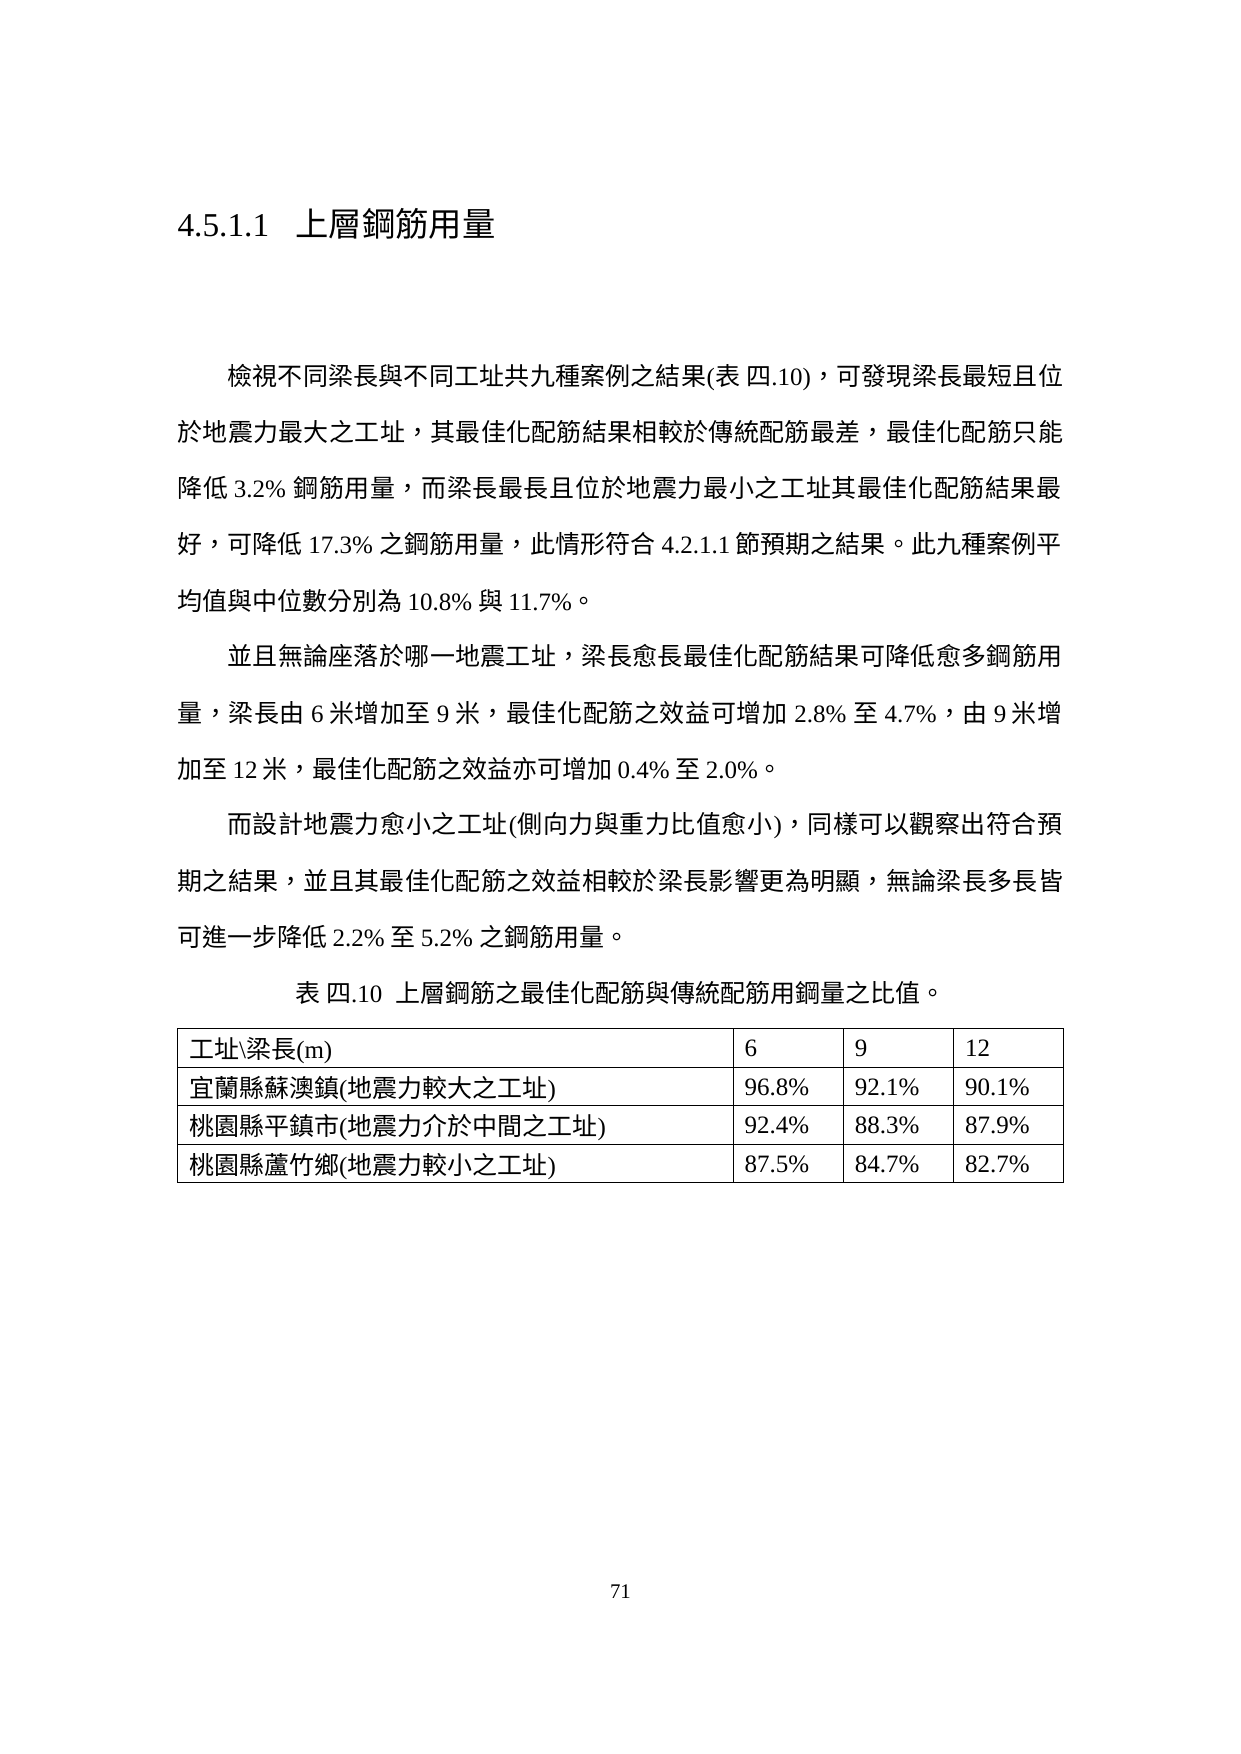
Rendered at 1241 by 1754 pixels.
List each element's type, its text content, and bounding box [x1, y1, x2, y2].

text 並且無論座落於哪一地震工址，梁長愈長最佳化配筋結果可降低愈多鋼筋用量，梁長由6米增加至9米，最佳化配筋之效益可增加2.8% 至4.7%，由9米增加至12米，最佳化配筋之效益亦可增加0.4% 至2.0%。 [177, 636, 1063, 786]
table_cell 84.7% [844, 1145, 953, 1182]
table_header 12 [954, 1029, 1063, 1067]
table_header 工址\梁長(m) [178, 1029, 733, 1067]
subtitle 上層鋼筋用量 [177, 184, 1063, 259]
table_cell 92.4% [734, 1106, 843, 1144]
table_cell 87.9% [954, 1106, 1063, 1144]
table_cell 90.1% [954, 1068, 1063, 1105]
table_cell 87.5% [734, 1145, 843, 1182]
table_cell 桃園縣平鎮市(地震力介於中間之工址) [178, 1106, 733, 1144]
table_cell 92.1% [844, 1068, 953, 1105]
text 而設計地震力愈小之工址(側向力與重力比值愈小)，同樣可以觀察出符合預期之結果，並且其最佳化配筋之效益相較於梁長影響更為明顯，無論梁長多長皆可進一步降低2.2% 至5.2% 之鋼筋用量。 [177, 804, 1063, 954]
table_header 9 [844, 1029, 953, 1067]
table_cell 82.7% [954, 1145, 1063, 1182]
table_cell 96.8% [734, 1068, 843, 1105]
table_cell 宜蘭縣蘇澳鎮(地震力較大之工址) [178, 1068, 733, 1105]
table_cell 桃園縣蘆竹鄉(地震力較小之工址) [178, 1145, 733, 1182]
table_header 6 [734, 1029, 843, 1067]
table_cell 88.3% [844, 1106, 953, 1144]
